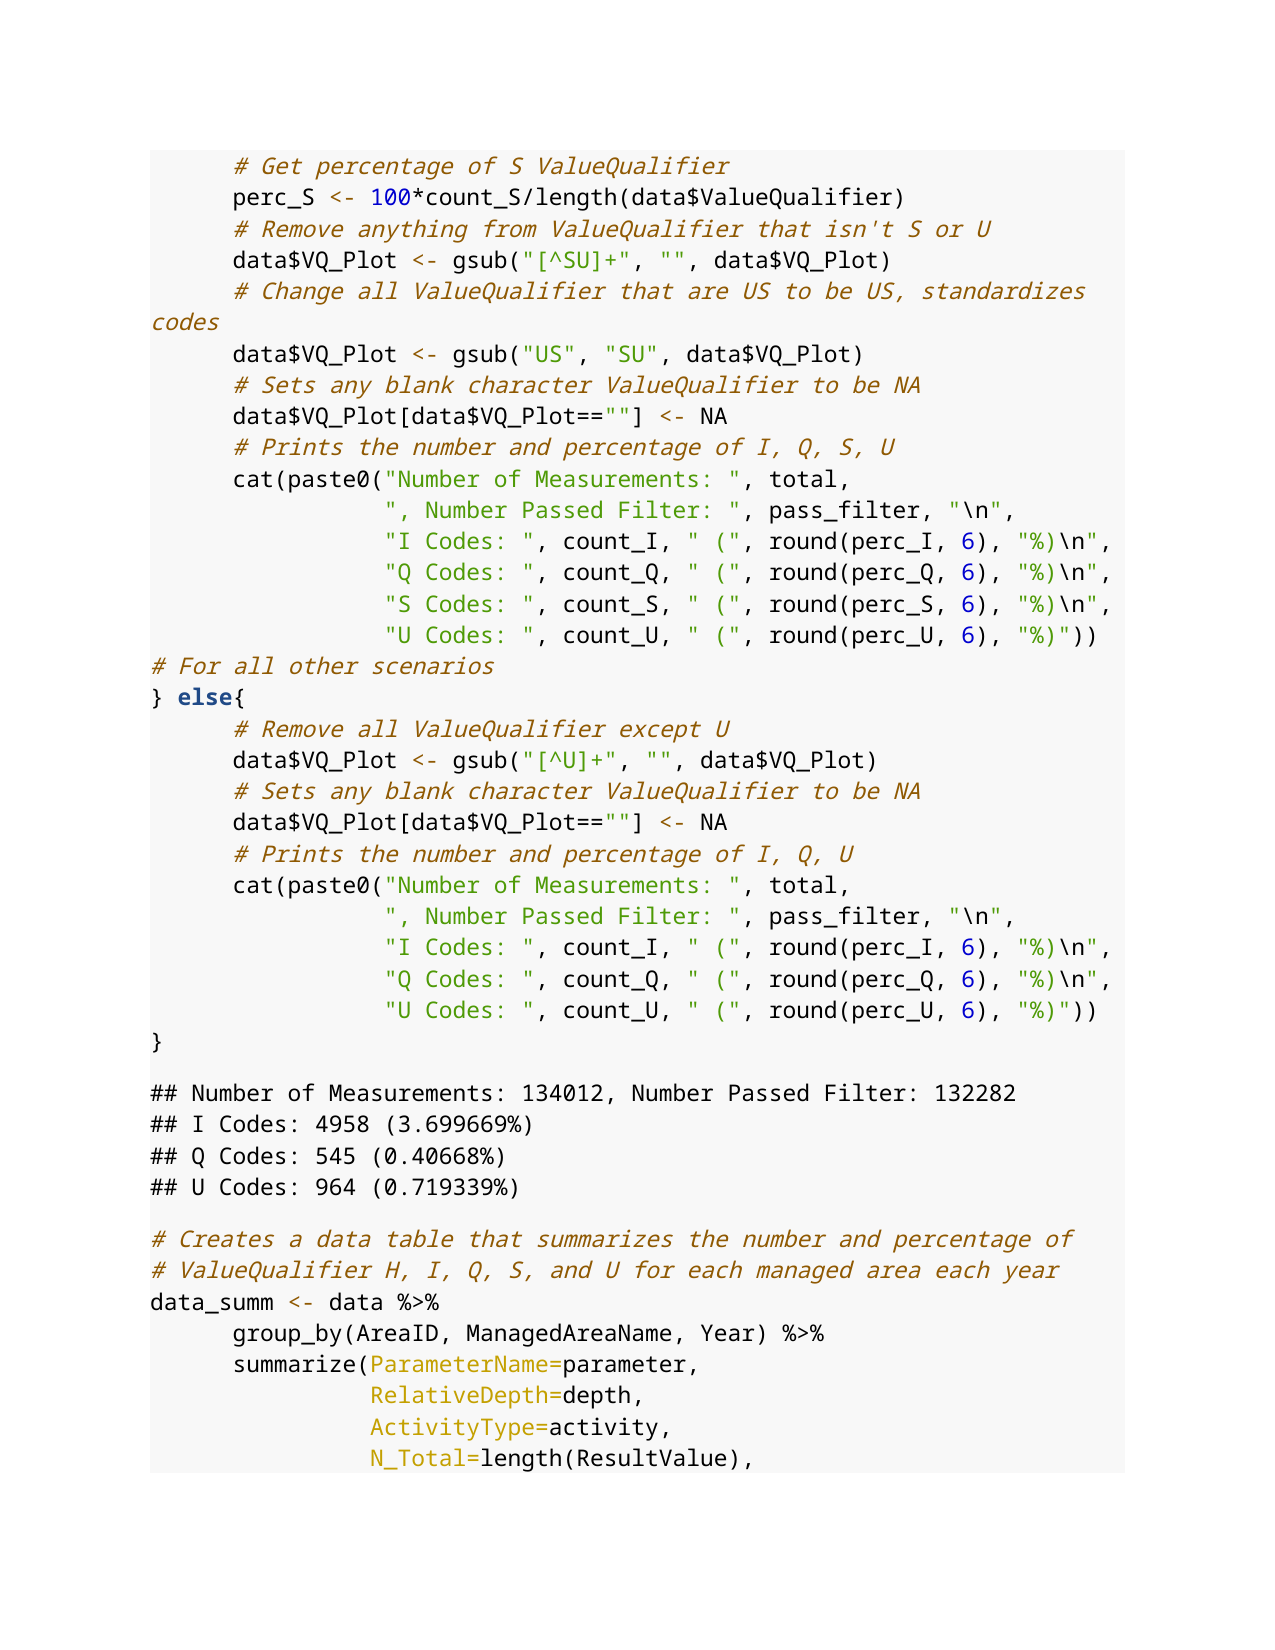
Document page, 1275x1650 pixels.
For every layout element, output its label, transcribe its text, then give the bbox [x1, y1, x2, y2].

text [150, 150, 1125, 1056]
text ## Number of Measurements: 134012, Number Passed Filter: 132282 ## I Codes: 4958 (3.699669%) ## Q Codes: 545 (0.40668%) ## U Codes: 964 (0.719339%) [150, 1077, 1125, 1202]
